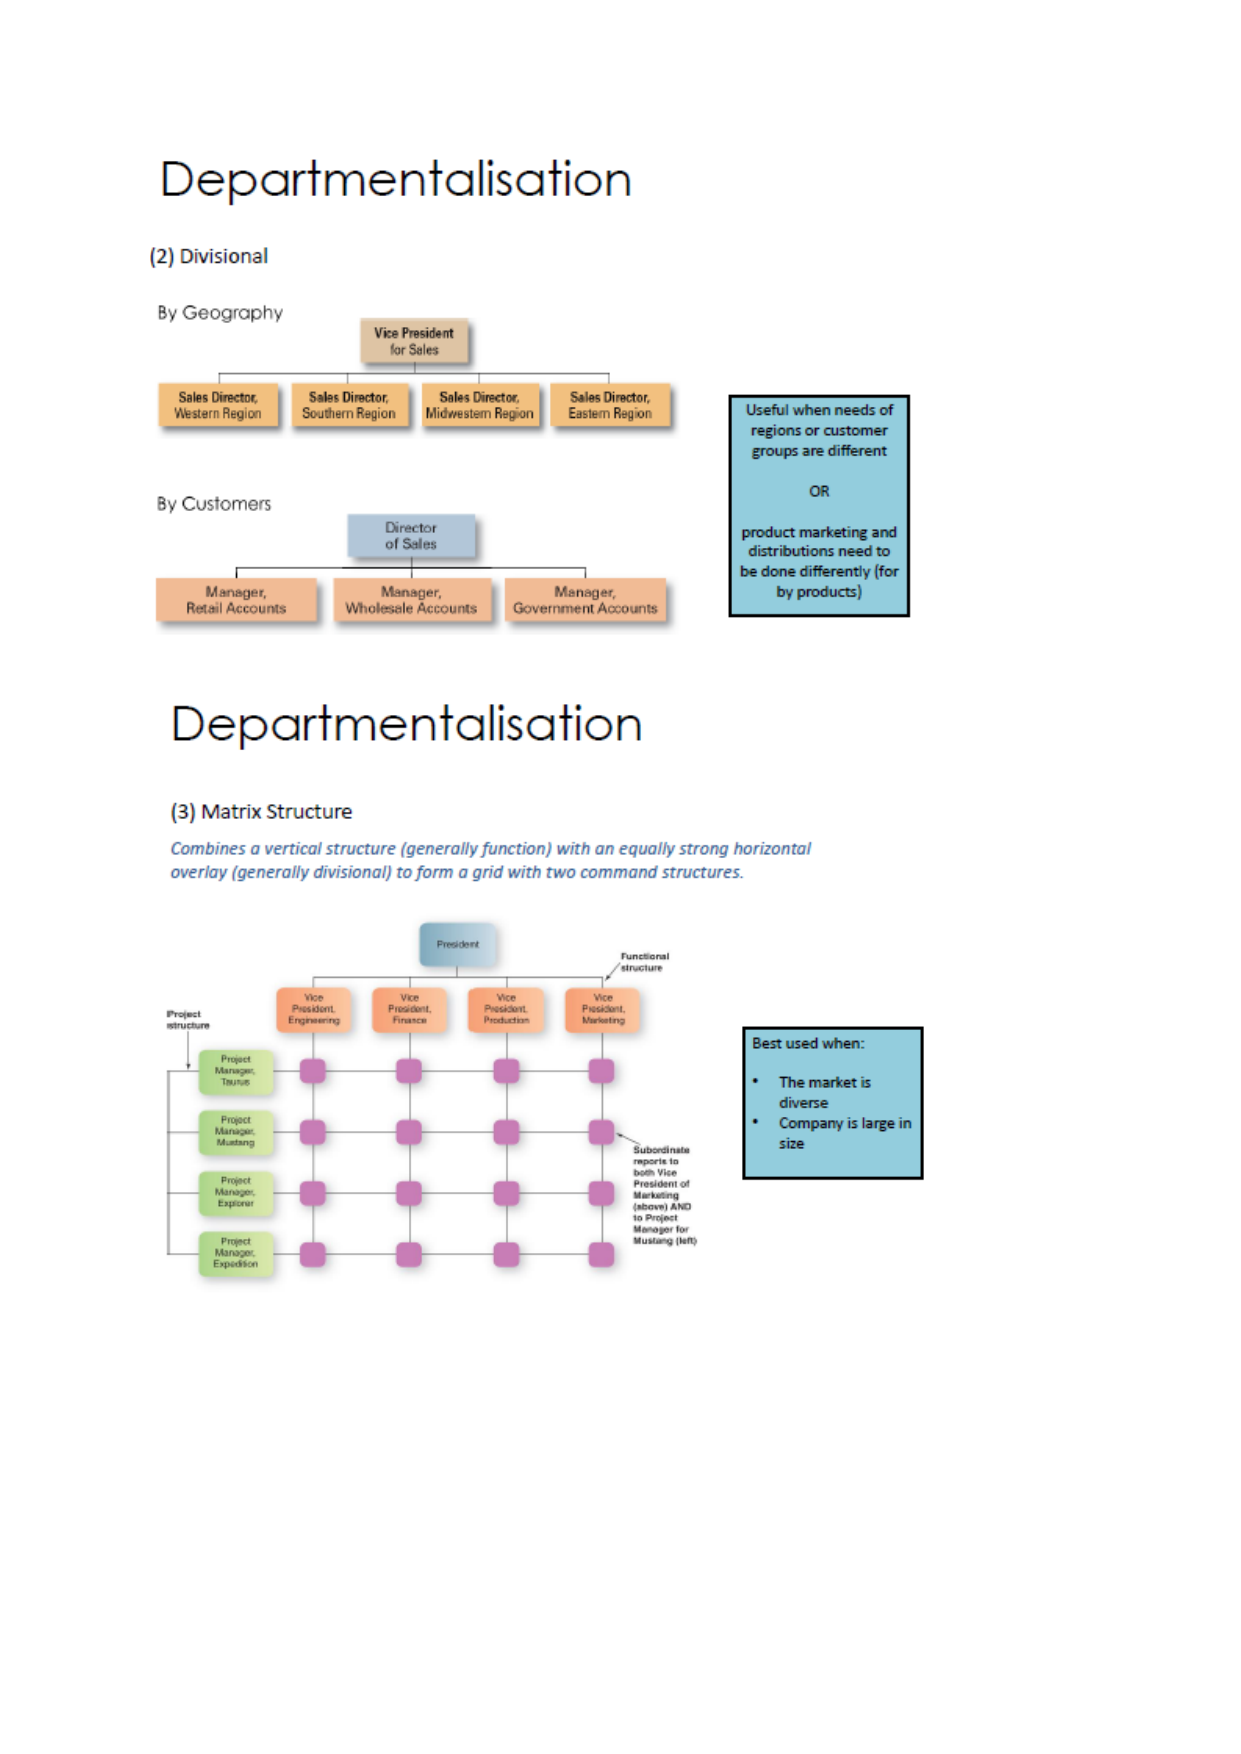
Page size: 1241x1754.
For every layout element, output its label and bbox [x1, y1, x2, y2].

picture [150, 150, 926, 699]
picture [150, 700, 949, 1324]
